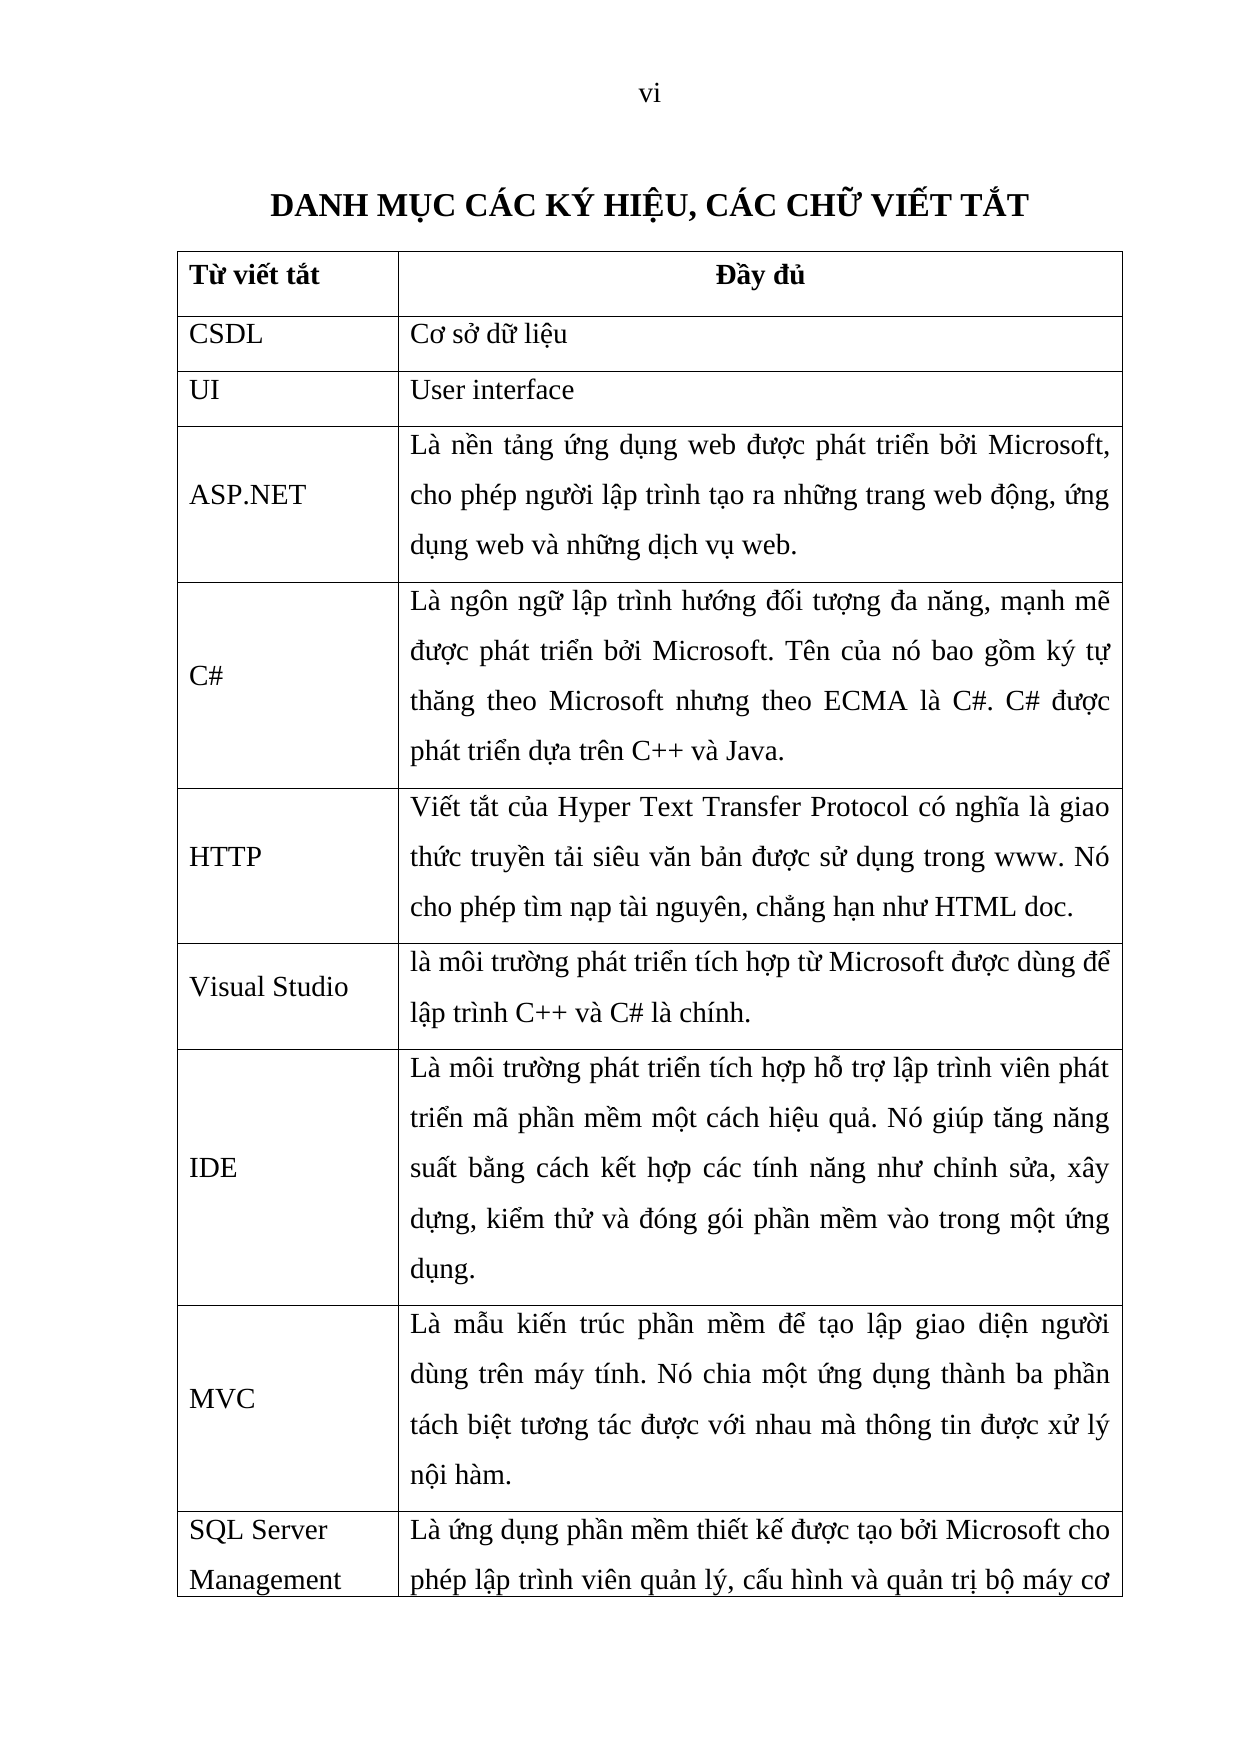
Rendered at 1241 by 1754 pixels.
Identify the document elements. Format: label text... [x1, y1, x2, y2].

table_cell HTTP [178, 789, 398, 943]
table_cell Visual Studio [178, 944, 398, 1049]
table_cell ASP.NET [178, 427, 398, 582]
table_header Từ viết tắt [178, 252, 398, 316]
table_cell là môi trường phát triển tích hợp từ Microsoft được dùng để lập trình C++ và C# là chính. [399, 944, 1122, 1049]
table_cell Là mẫu kiến trúc phần mềm để tạo lập giao diện người dùng trên máy tính. Nó chia một ứng dụng thành ba phần tách biệt tương tác được với nhau mà thông tin được xử lý nội hàm. [399, 1306, 1122, 1511]
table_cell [178, 1512, 398, 1596]
table_cell UI [178, 372, 398, 426]
table_cell Là môi trường phát triển tích hợp hỗ trợ lập trình viên phát triển mã phần mềm một cách hiệu quả. Nó giúp tăng năng suất bằng cách kết hợp các tính năng như chỉnh sửa, xây dựng, kiểm thử và đóng gói phần mềm vào trong một ứng dụng. [399, 1050, 1122, 1305]
table_cell MVC [178, 1306, 398, 1511]
table_cell CSDL [178, 317, 398, 371]
table_cell IDE [178, 1050, 398, 1305]
table_cell C# [178, 583, 398, 788]
table_header Đầy đủ [399, 252, 1122, 316]
table_cell Là nền tảng ứng dụng web được phát triển bởi Microsoft, cho phép người lập trình tạo ra những trang web động, ứng dụng web và những dịch vụ web. [399, 427, 1122, 582]
table_cell Viết tắt của Hyper Text Transfer Protocol có nghĩa là giao thức truyền tải siêu văn bản được sử dụng trong www. Nó cho phép tìm nạp tài nguyên, chẳng hạn như HTML doc. [399, 789, 1122, 943]
subtitle DANH MỤC CÁC KÝ HIỆU, CÁC CHỮ VIẾT TẮT [177, 185, 1122, 223]
table_cell User interface [399, 372, 1122, 426]
table_cell Là ngôn ngữ lập trình hướng đối tượng đa năng, mạnh mẽ được phát triển bởi Microsoft. Tên của nó bao gồm ký tự thăng theo Microsoft nhưng theo ECMA là C#. C# được phát triển dựa trên C++ và Java. [399, 583, 1122, 788]
table_cell Cơ sở dữ liệu [399, 317, 1122, 371]
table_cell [399, 1512, 1122, 1596]
